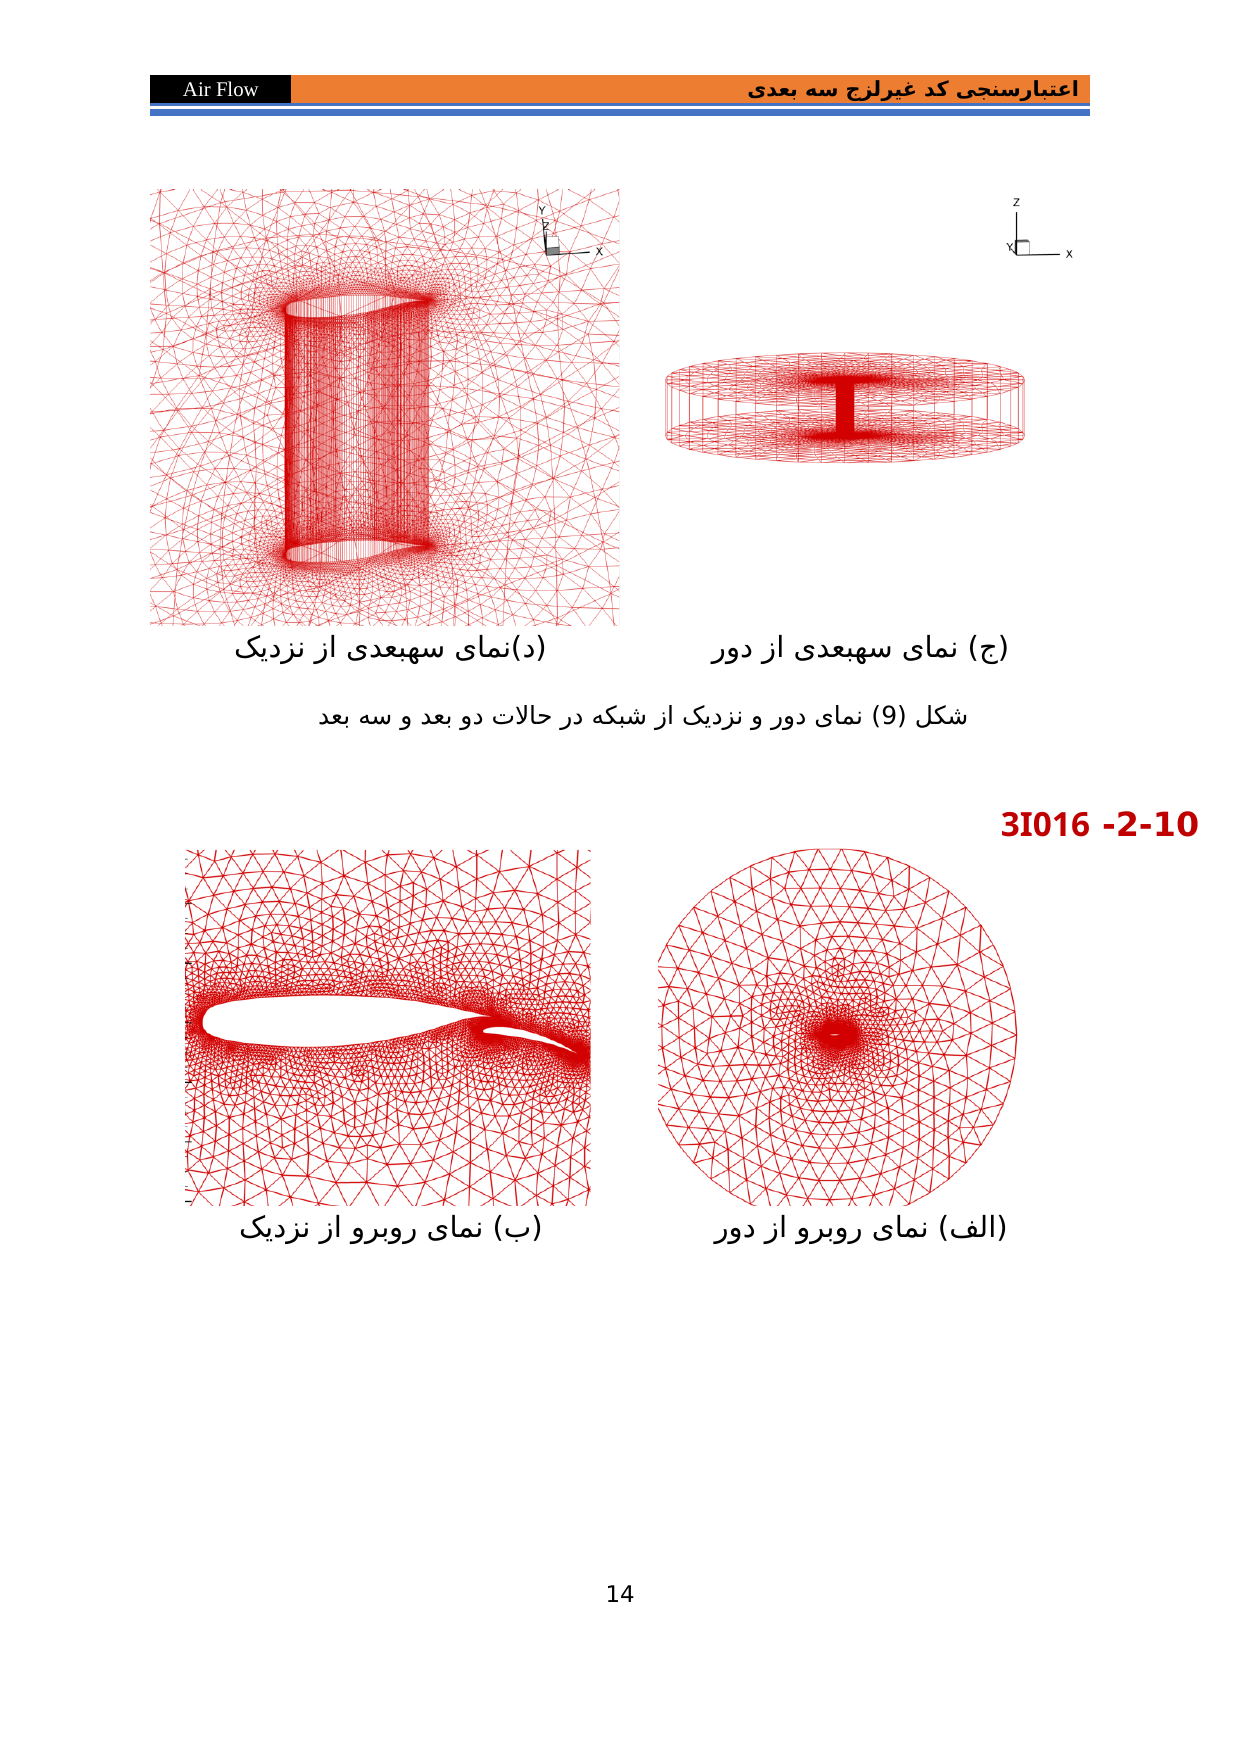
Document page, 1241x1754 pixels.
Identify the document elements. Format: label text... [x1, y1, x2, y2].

picture [150, 189, 620, 626]
picture [658, 846, 1064, 1206]
table_cell [631, 189, 1090, 630]
text نمای دور و نزدیک از شبکه در حالات دو بعد و سه بعد [150, 701, 1031, 730]
table_cell (ج) نمای سهبعدی از دور [631, 630, 1090, 668]
table_cell [150, 189, 631, 630]
table_cell (د)نمای سهبعدی از نزدیک [150, 630, 631, 668]
picture [630, 189, 1079, 626]
table_header [632, 846, 1090, 1210]
table_cell (الف) نمای روبرو از دور [632, 1210, 1090, 1248]
table_cell (ب) نمای روبرو از نزدیک [150, 1210, 632, 1248]
picture [185, 846, 597, 1206]
subtitle 3I016 [150, 801, 1090, 846]
table_header [150, 846, 632, 1210]
